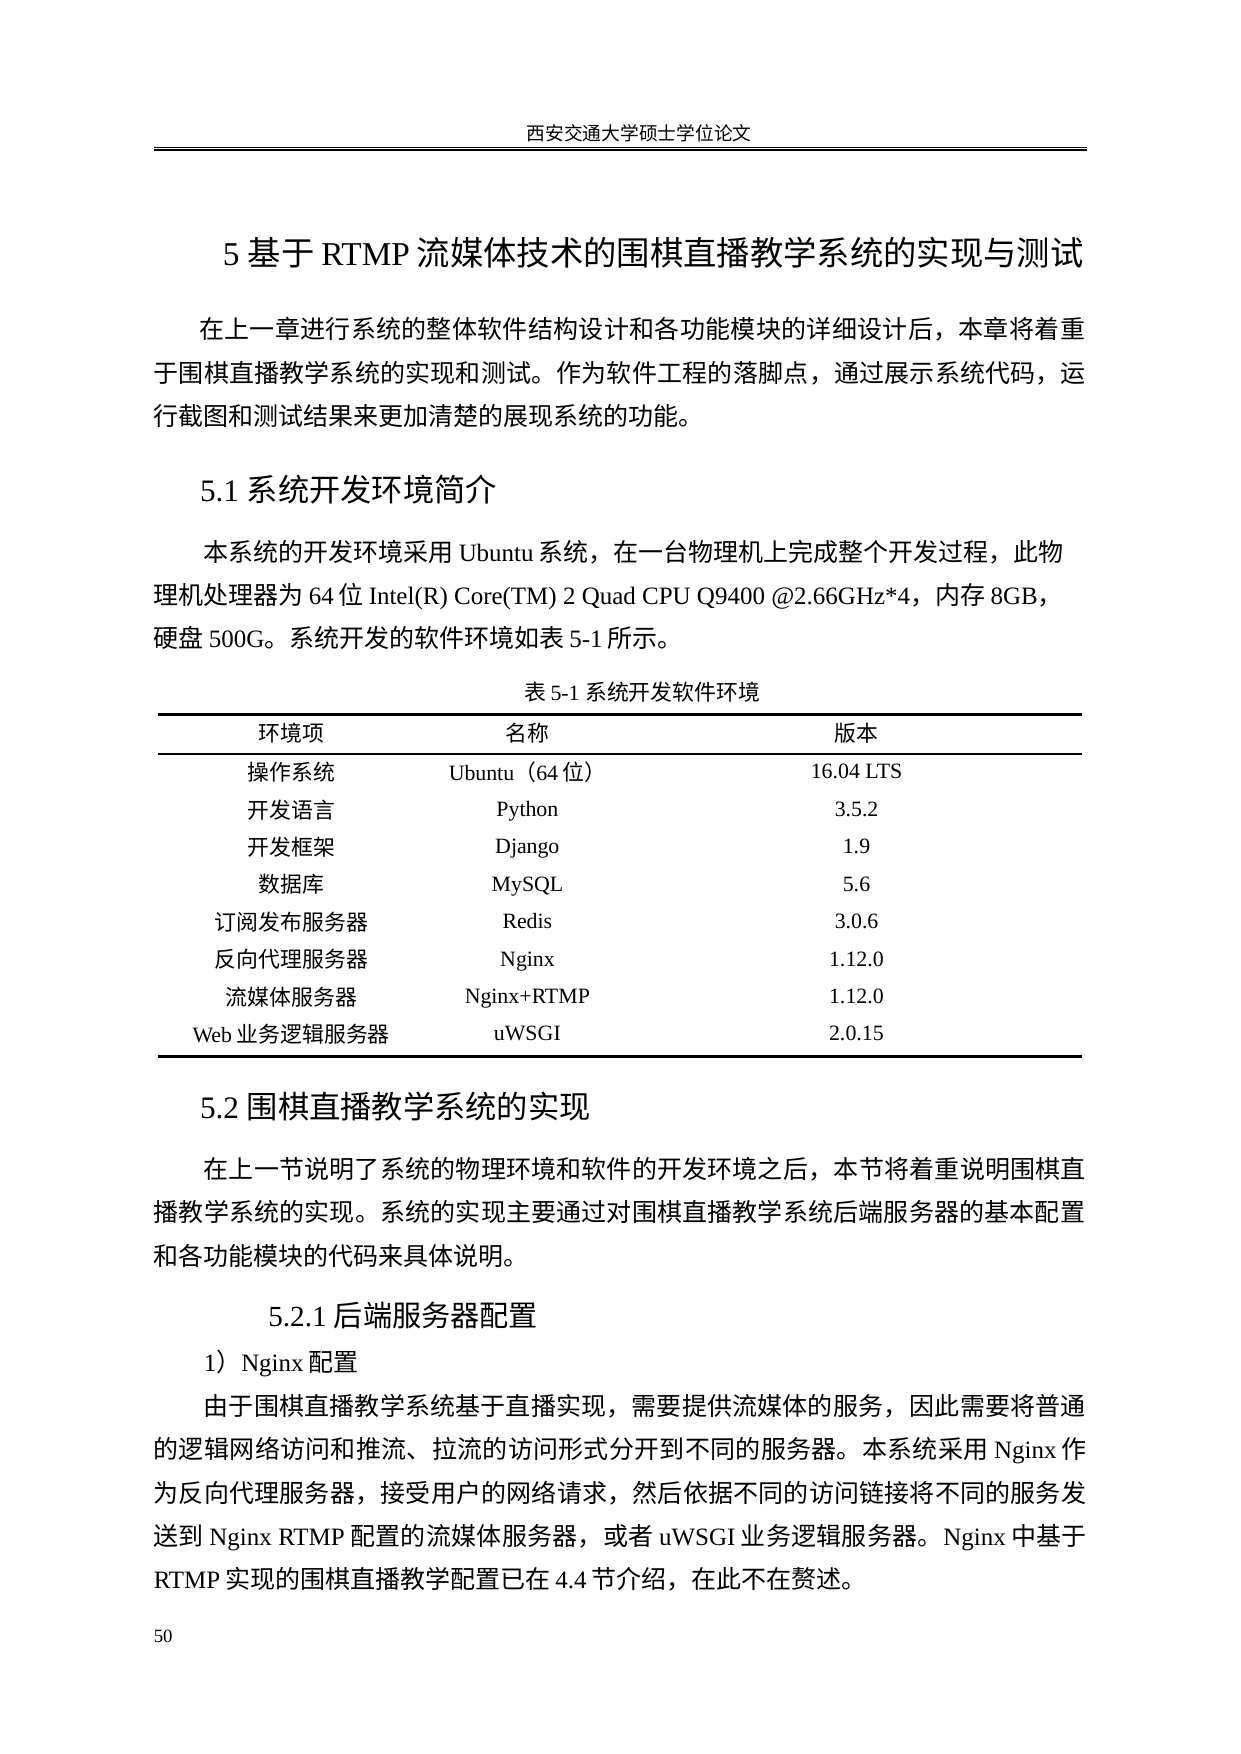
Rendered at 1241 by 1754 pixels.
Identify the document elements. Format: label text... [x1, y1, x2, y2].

text 在上一章进行系统的整体软件结构设计和各功能模块的详细设计后，本章将着重于围棋直播教学系统的实现和测试。作为软件工程的落脚点，通过展示系统代码，运行截图和测试结果来更加清楚的展现系统的功能。 [153, 310, 1087, 433]
table_cell 操作系统 [158, 755, 424, 793]
table_cell 3.0.6 [631, 905, 1082, 942]
text 由于围棋直播教学系统基于直播实现，需要提供流媒体的服务，因此需要将普通的逻辑网络访问和推流、拉流的访问形式分开到不同的服务器。本系统采用Nginx作为反向代理服务器，接受用户的网络请求，然后依据不同的访问链接将不同的服务发送到Nginx RTMP配置的流媒体服务器，或者uWSGI业务逻辑服务器。Nginx中基于RTMP实现的围棋直播教学配置已在4.4节介绍，在此不在赘述。 [153, 1386, 1087, 1596]
table_header 环境项 [158, 716, 424, 753]
table_cell Nginx+RTMP [424, 980, 631, 1017]
table_cell 流媒体服务器 [158, 980, 424, 1017]
text 1）Nginx配置 [153, 1343, 1087, 1379]
table_cell 1.12.0 [631, 942, 1082, 980]
text 本系统的开发环境采用Ubuntu系统，在一台物理机上完成整个开发过程，此物理机处理器为64位Intel(R) Core(TM) 2 Quad CPU Q9400 @2.66GHz*4，内存8GB，硬盘500G。系统开发的软件环境如表5-1所示。 [153, 532, 1087, 655]
table_cell 订阅发布服务器 [158, 905, 424, 942]
table_cell 反向代理服务器 [158, 942, 424, 980]
subtitle 围棋直播教学系统的实现 [200, 1083, 1087, 1128]
table_cell 开发语言 [158, 793, 424, 830]
table_cell Python [424, 793, 631, 830]
table_cell Web业务逻辑服务器 [158, 1017, 424, 1054]
table_cell 2.0.15 [631, 1017, 1082, 1054]
table_cell uWSGI [424, 1017, 631, 1054]
table_header 名称 [424, 716, 631, 753]
subtitle 后端服务器配置 [268, 1292, 1087, 1334]
text 表5-1 系统开发软件环境 [153, 675, 1087, 706]
table_cell MySQL [424, 868, 631, 905]
table_cell 1.9 [631, 830, 1082, 867]
table_header 版本 [631, 716, 1082, 753]
table_cell 开发框架 [158, 830, 424, 867]
subtitle 系统开发环境简介 [200, 465, 1087, 511]
table_cell 1.12.0 [631, 980, 1082, 1017]
subtitle 基于RTMP流媒体技术的围棋直播教学系统的实现与测试 [219, 227, 1087, 275]
table_cell 5.6 [631, 868, 1082, 905]
table_cell Django [424, 830, 631, 867]
table_cell 数据库 [158, 868, 424, 905]
table_cell 3.5.2 [631, 793, 1082, 830]
text 在上一节说明了系统的物理环境和软件的开发环境之后，本节将着重说明围棋直播教学系统的实现。系统的实现主要通过对围棋直播教学系统后端服务器的基本配置和各功能模块的代码来具体说明。 [153, 1149, 1087, 1272]
table_cell Redis [424, 905, 631, 942]
table_cell 16.04 LTS [631, 755, 1082, 793]
table_cell Ubuntu（64位） [424, 755, 631, 793]
table_cell Nginx [424, 942, 631, 980]
